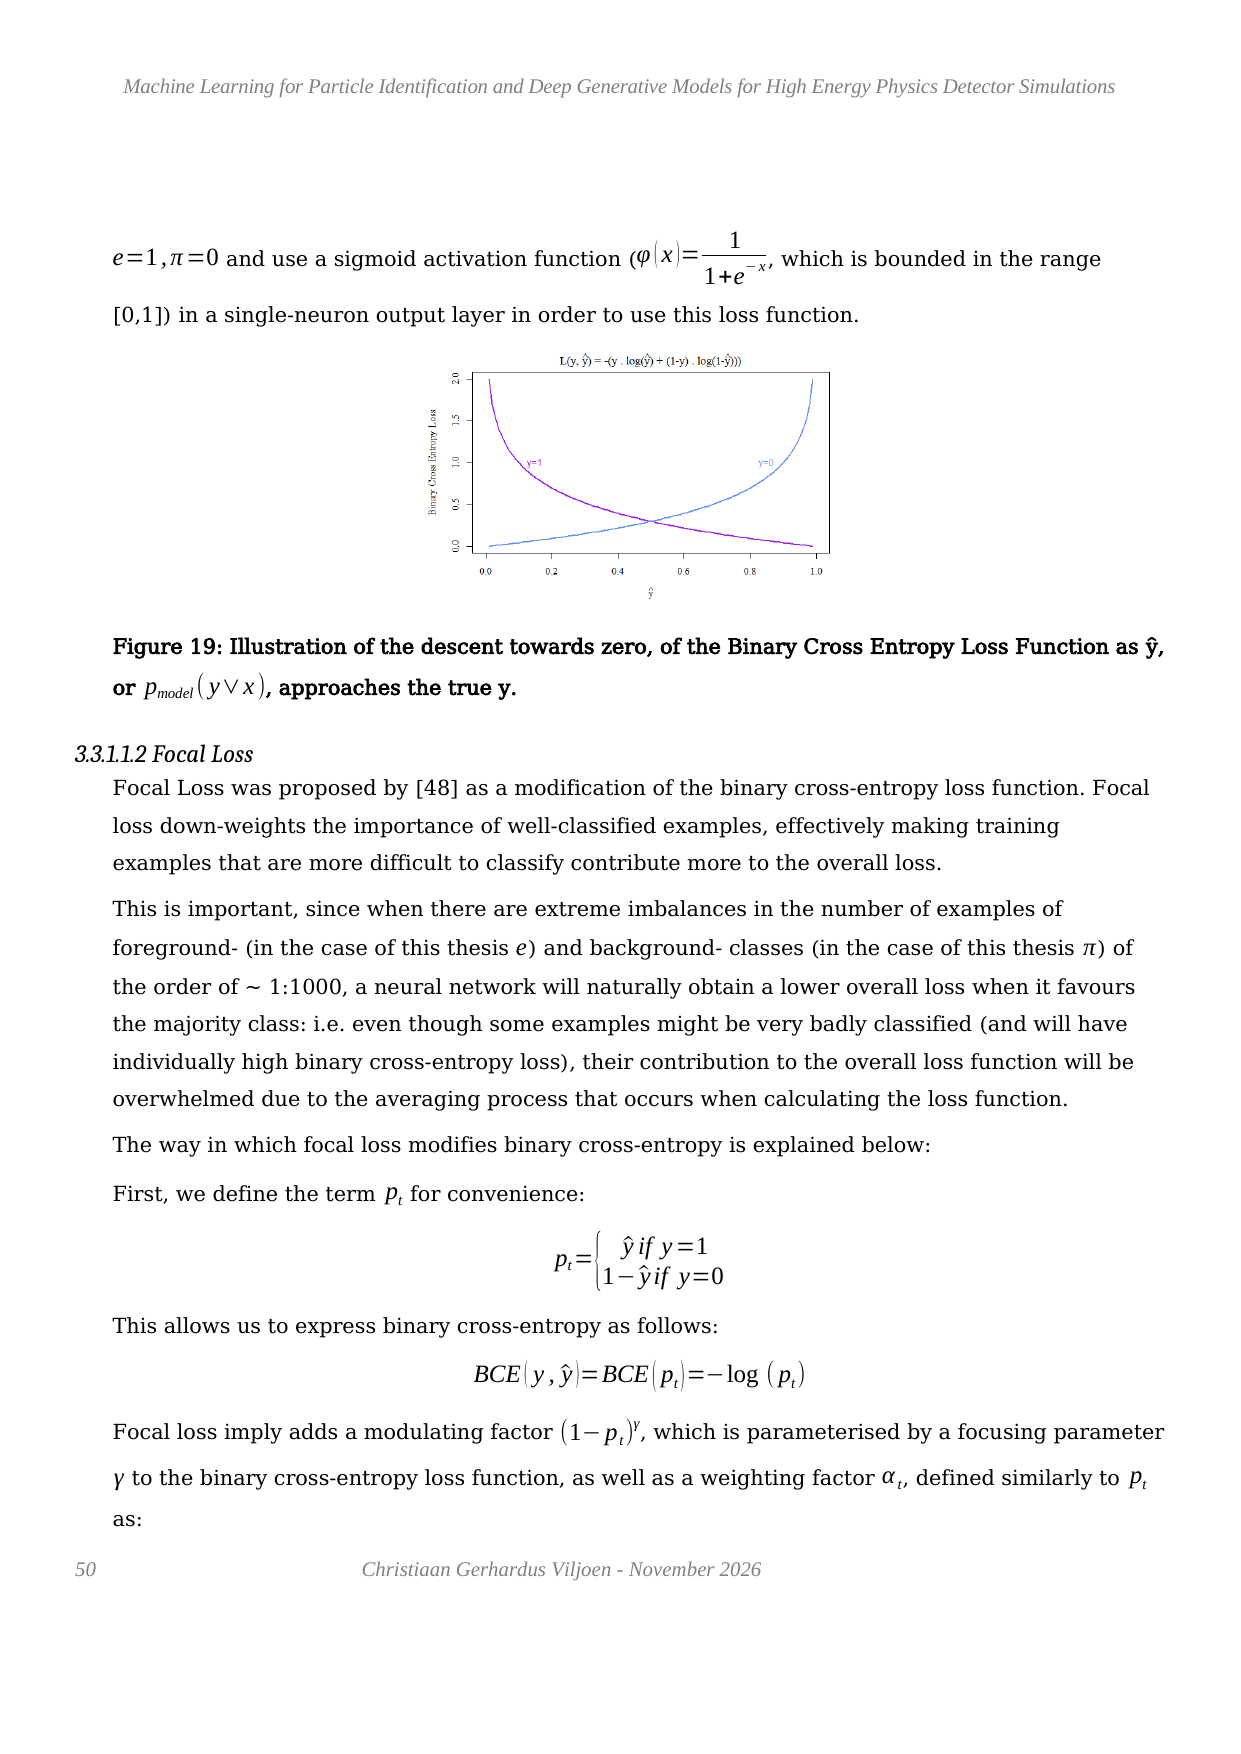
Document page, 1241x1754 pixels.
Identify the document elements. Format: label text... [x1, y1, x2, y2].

text The way in which focal loss modifies binary cross-entropy is explained below: [112, 1132, 1165, 1157]
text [112, 227, 1165, 327]
text First, we define the term for convenience: [112, 1178, 1165, 1209]
text This is important, since when there are extreme imbalances in the number of examples of foreground- (in the case of this thesis ) and background- classes (in the case of this thesis ) of the order of ~ 1:1000, a neural network will naturally obtain a lower overall loss when it favours the majority class: i.e. even though some examples might be very badly classified (and will have individually high binary cross-entropy loss), their contribution to the overall loss function will be overwhelmed due to the averaging process that occurs when calculating the loss function. [112, 896, 1165, 1111]
text Focal loss imply adds a modulating factor , which is parameterised by a focusing parameter to the binary cross-entropy loss function, as well as a weighting factor , defined similarly to as: [112, 1414, 1165, 1531]
picture [424, 347, 854, 613]
subtitle Focal Loss [75, 740, 1165, 769]
text Focal Loss was proposed by as a modification of the binary cross-entropy loss function. Focal loss down-weights the importance of well-classified examples, effectively making training examples that are more difficult to classify contribute more to the overall loss. [112, 775, 1165, 875]
text This allows us to express binary cross-entropy as follows: [112, 1313, 1165, 1338]
text Figure 19: Illustration of the descent towards zero, of the Binary Cross Entropy Loss Function as ŷ, or , approaches the true y. [112, 633, 1165, 703]
